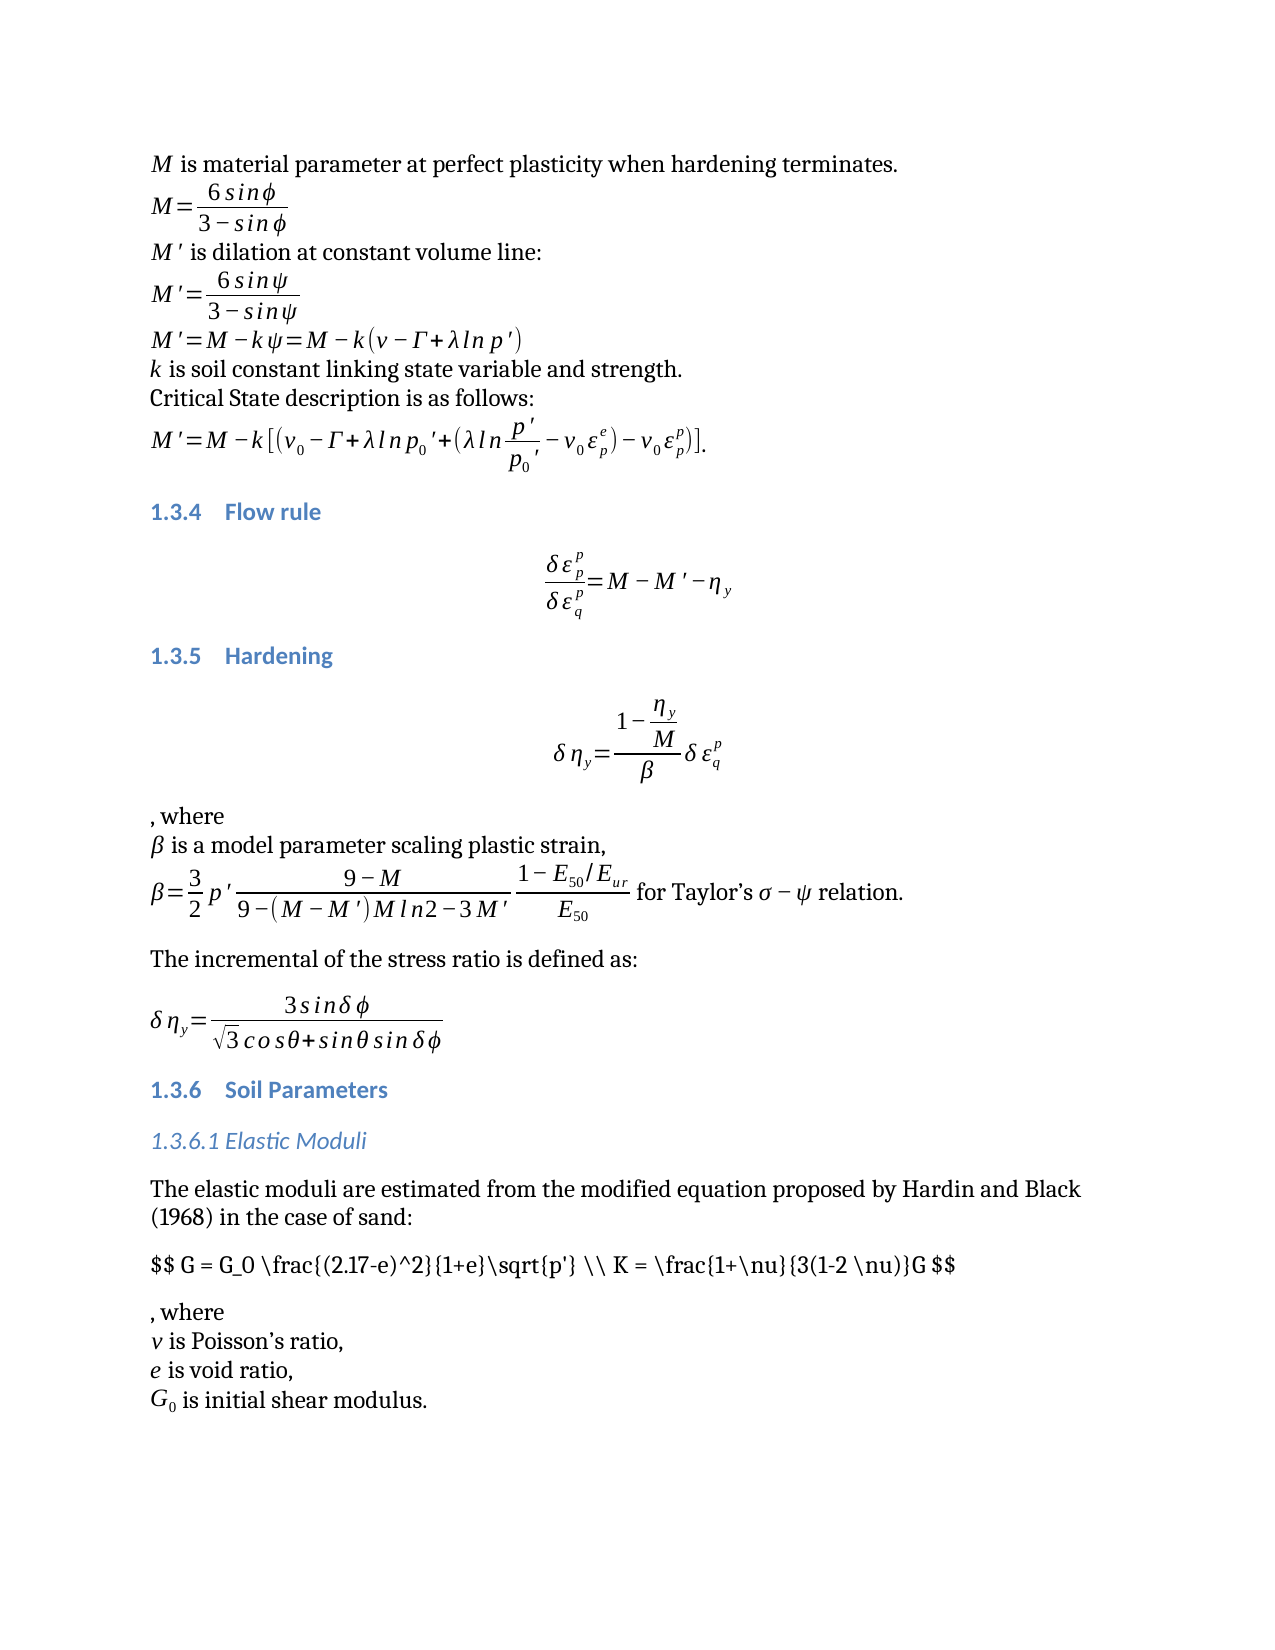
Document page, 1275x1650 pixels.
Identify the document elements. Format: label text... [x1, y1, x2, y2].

text , where is Poisson’s ratio, is void ratio, is initial shear modulus. [150, 1298, 1125, 1416]
subtitle 1.3.5 Hardening [150, 640, 1125, 671]
subtitle 1.3.6 Soil Parameters [150, 1074, 1125, 1104]
subtitle 1.3.4 Flow rule [150, 496, 1125, 527]
text The incremental of the stress ratio is defined as: [150, 944, 1125, 973]
text The elastic moduli are estimated from the modified equation proposed by Hardin and Black (1968) in the case of sand: [150, 1174, 1125, 1232]
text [150, 150, 1125, 476]
subtitle 1.3.6.1 Elastic Moduli [150, 1125, 1125, 1156]
text $$ G = G_0 \frac{(2.17-e)^2}{1+e}\sqrt{p'} \\ K = \frac{1+\nu}{3(1-2 \nu)}G $$ [150, 1251, 1125, 1279]
text , where is a model parameter scaling plastic strain, for Taylor’s relation. [150, 802, 1125, 926]
